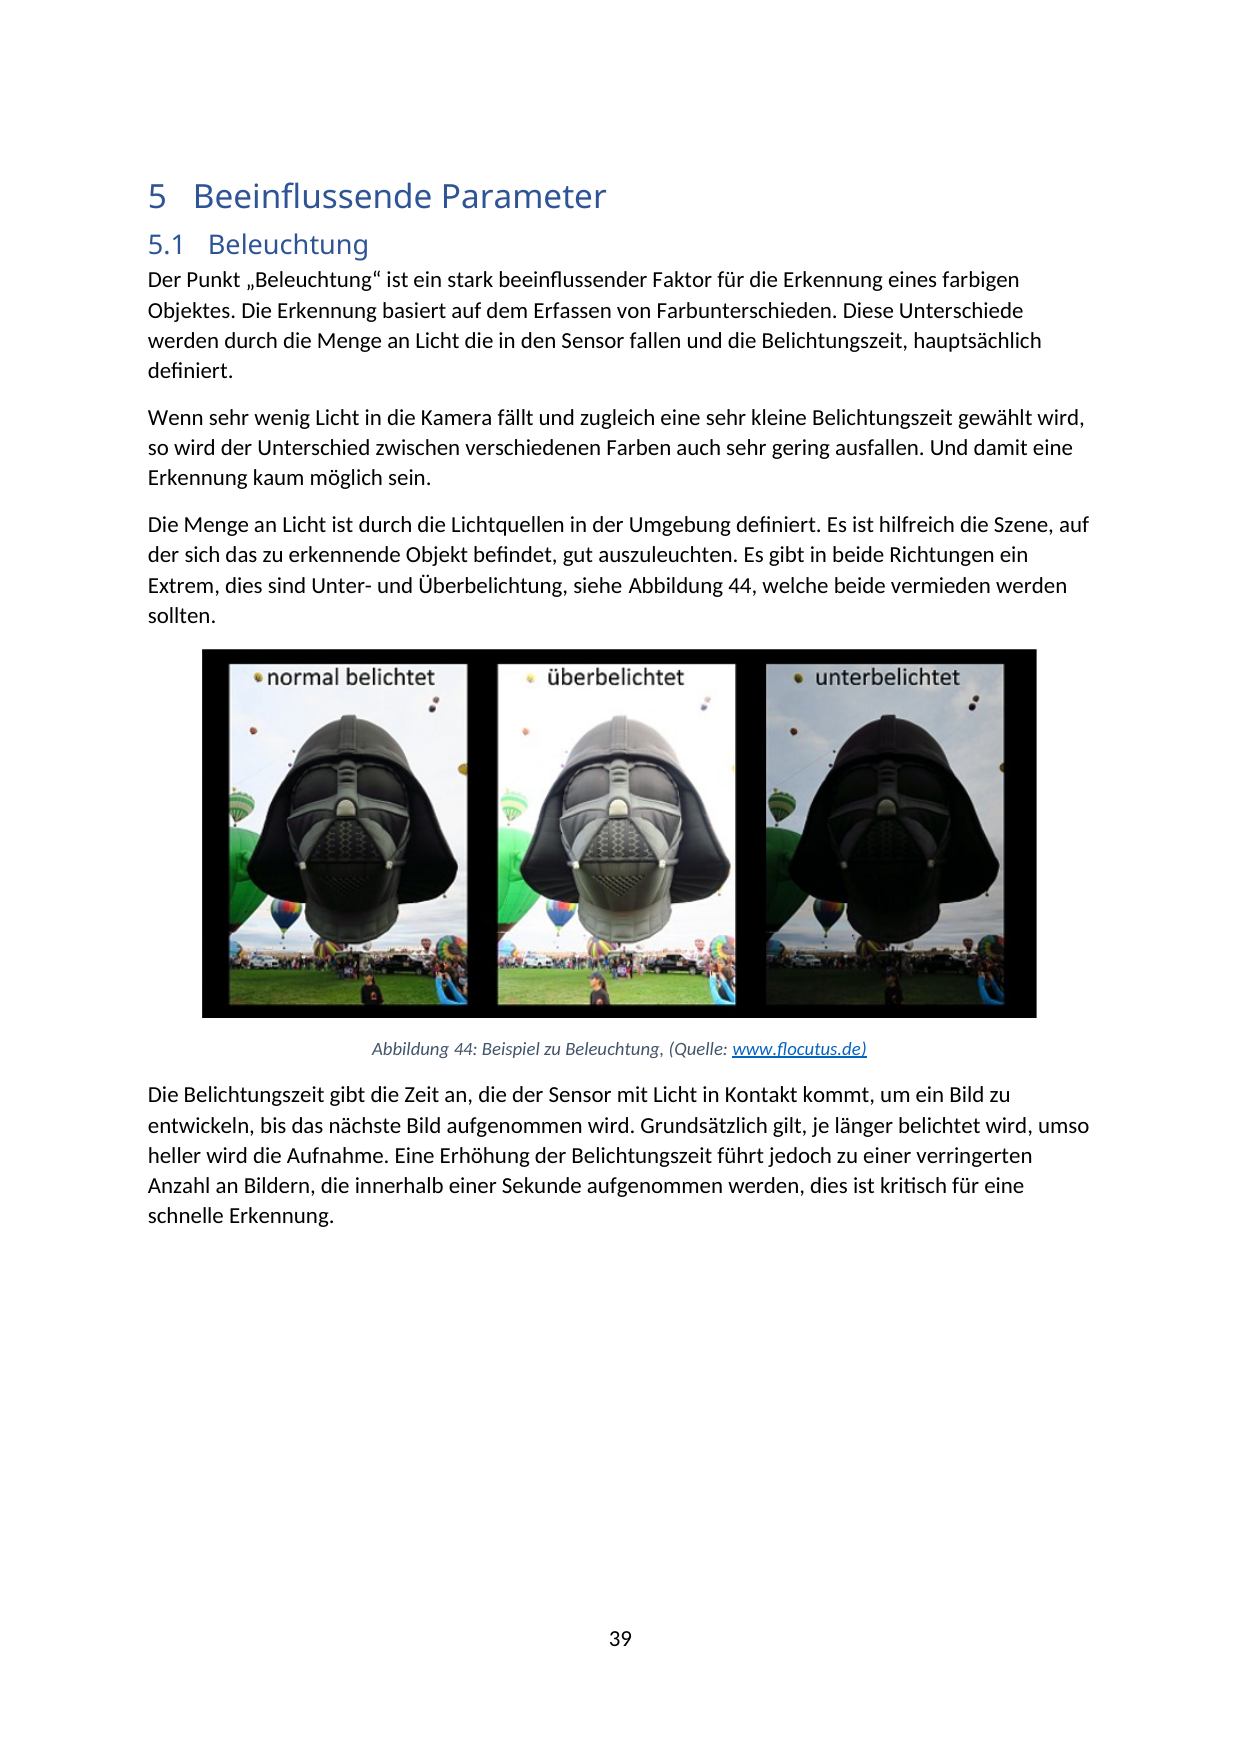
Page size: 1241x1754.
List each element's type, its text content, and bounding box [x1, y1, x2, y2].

picture [201, 647, 1039, 1018]
text Abbildung 44: Beispiel zu Beleuchtung, (Quelle: www.flocutus.de) [148, 1037, 1093, 1060]
subtitle Beeinflussende Parameter [148, 173, 1093, 218]
text Die Menge an Licht ist durch die Lichtquellen in der Umgebung definiert. Es ist hilfreich die Szene, auf der sich das zu erkennende Objekt befindet, gut auszuleuchten. Es gibt in beide Richtungen ein Extrem, dies sind Unter- und Überbelichtung, siehe Abbildung 44, welche beide vermieden werden sollten. [148, 510, 1093, 629]
text Der Punkt „Beleuchtung“ ist ein stark beeinflussender Faktor für die Erkennung eines farbigen Objektes. Die Erkennung basiert auf dem Erfassen von Farbunterschieden. Diese Unterschiede werden durch die Menge an Licht die in den Sensor fallen und die Belichtungszeit, hauptsächlich definiert. [148, 266, 1093, 384]
text Die Belichtungszeit gibt die Zeit an, die der Sensor mit Licht in Kontakt kommt, um ein Bild zu entwickeln, bis das nächste Bild aufgenommen wird. Grundsätzlich gilt, je länger belichtet wird, umso heller wird die Aufnahme. Eine Erhöhung der Belichtungszeit führt jedoch zu einer verringerten Anzahl an Bildern, die innerhalb einer Sekunde aufgenommen werden, dies ist kritisch für eine schnelle Erkennung. [148, 1081, 1093, 1229]
text Wenn sehr wenig Licht in die Kamera fällt und zugleich eine sehr kleine Belichtungszeit gewählt wird, so wird der Unterschied zwischen verschiedenen Farben auch sehr gering ausfallen. Und damit eine Erkennung kaum möglich sein. [148, 403, 1093, 491]
subtitle Beleuchtung [148, 226, 1093, 263]
